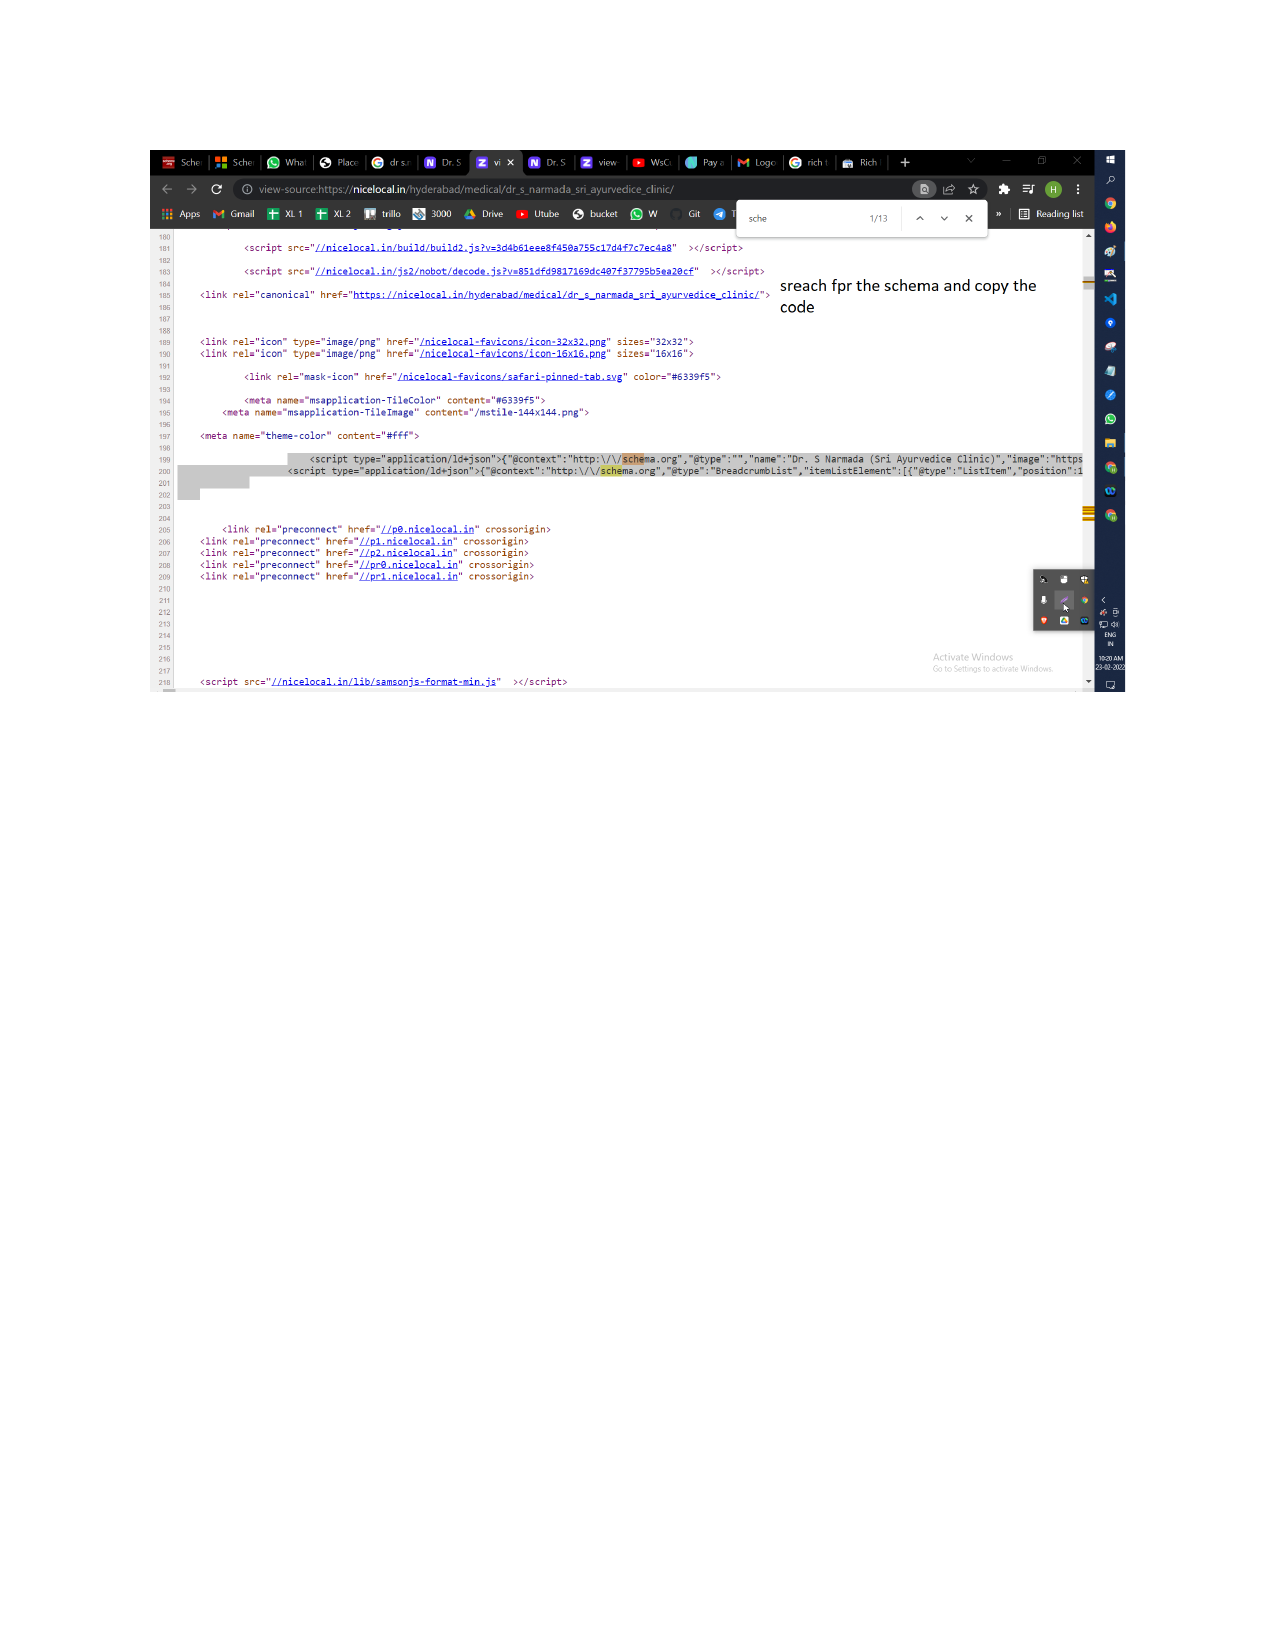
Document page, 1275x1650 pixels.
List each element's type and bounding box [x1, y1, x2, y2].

picture [150, 150, 1125, 692]
